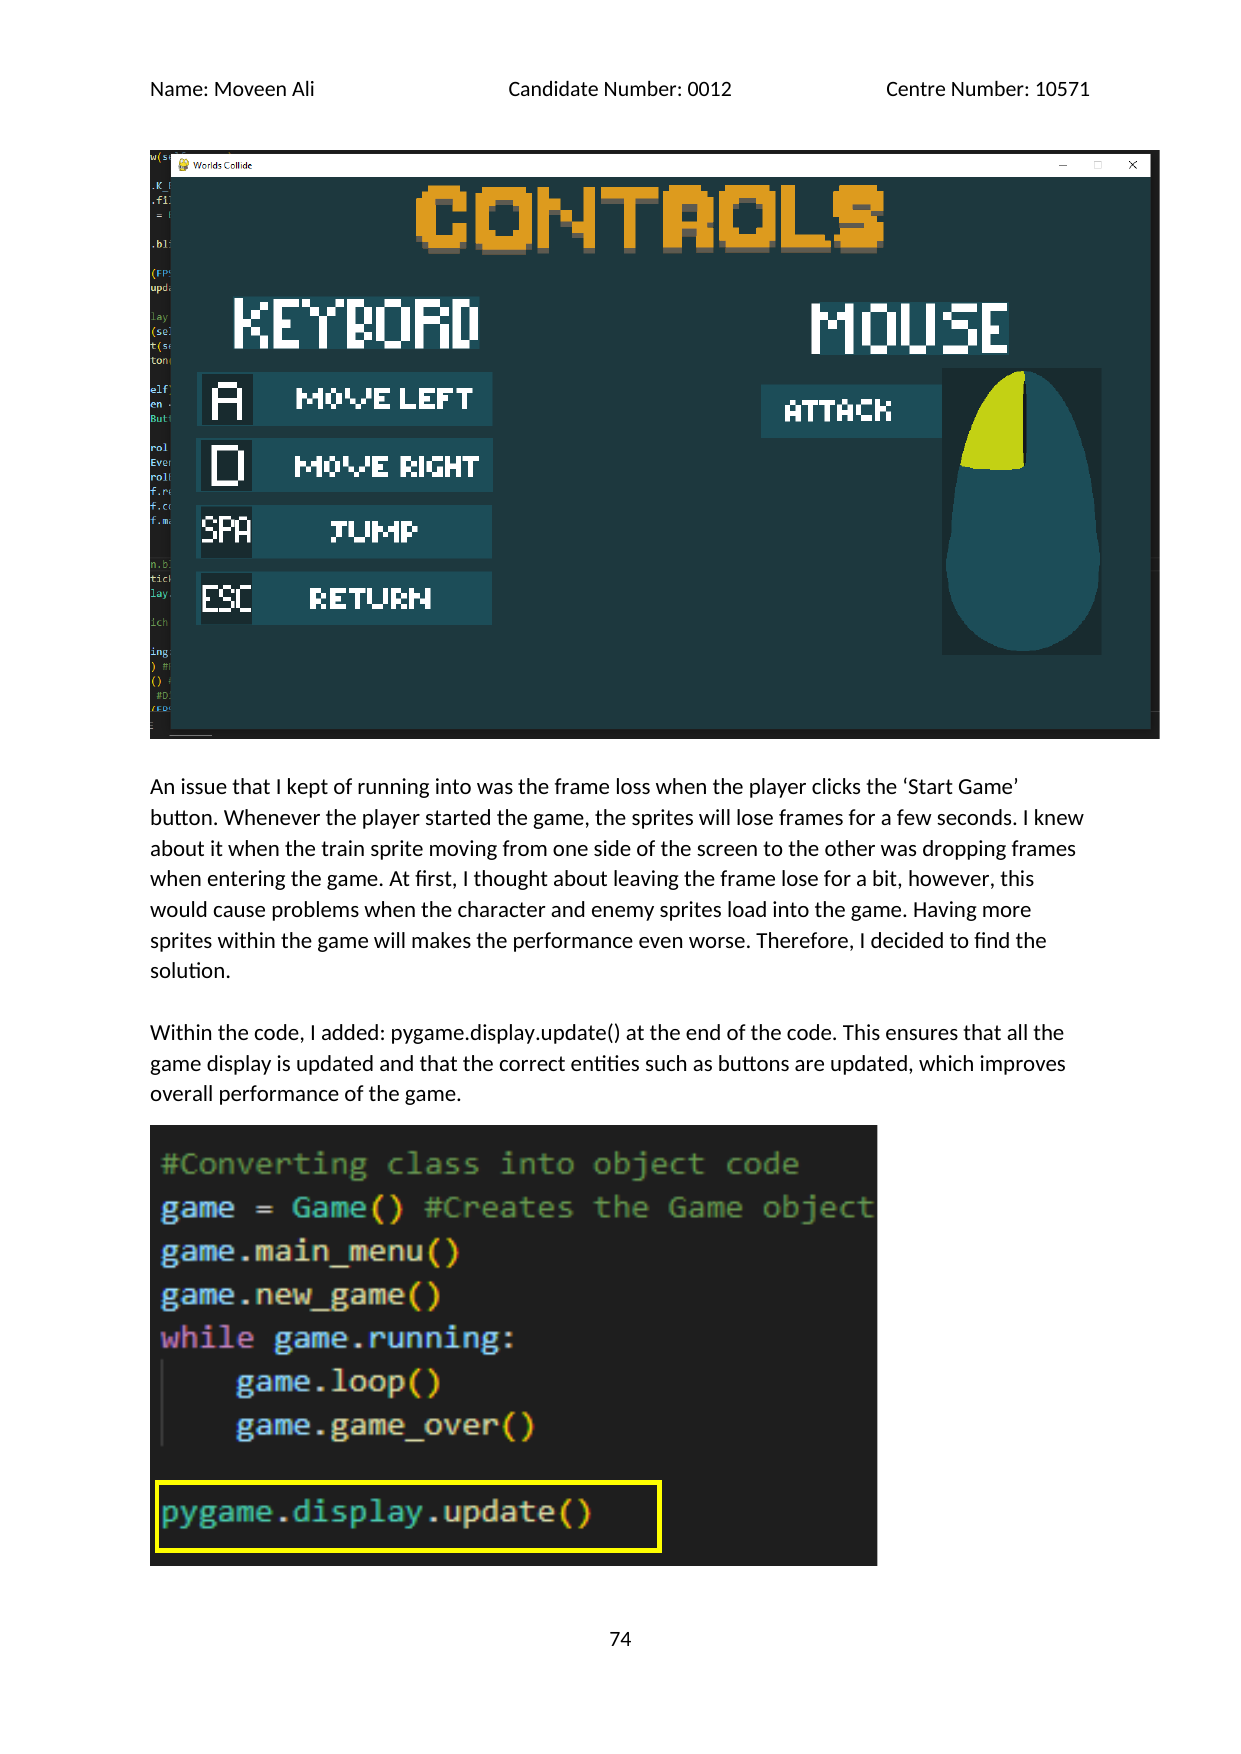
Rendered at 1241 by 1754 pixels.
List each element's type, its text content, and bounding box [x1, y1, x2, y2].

picture [150, 1125, 878, 1566]
picture [150, 150, 1160, 739]
text Within the code, I added: pygame.display.update() at the end of the code. This ensures that all the game display is updated and that the correct entities such as buttons are updated, which improves overall performance of the game. [150, 1018, 1090, 1108]
text An issue that I kept of running into was the frame loss when the player clicks the ‘Start Game’ button. Whenever the player started the game, the sprites will lose frames for a few seconds. I knew about it when the train sprite moving from one side of the screen to the other was dropping frames when entering the game. At first, I thought about leaving the frame lose for a bit, however, this would cause problems when the character and enemy sprites load into the game. Having more sprites within the game will makes the performance even worse. Therefore, I decided to find the solution. [150, 772, 1090, 985]
